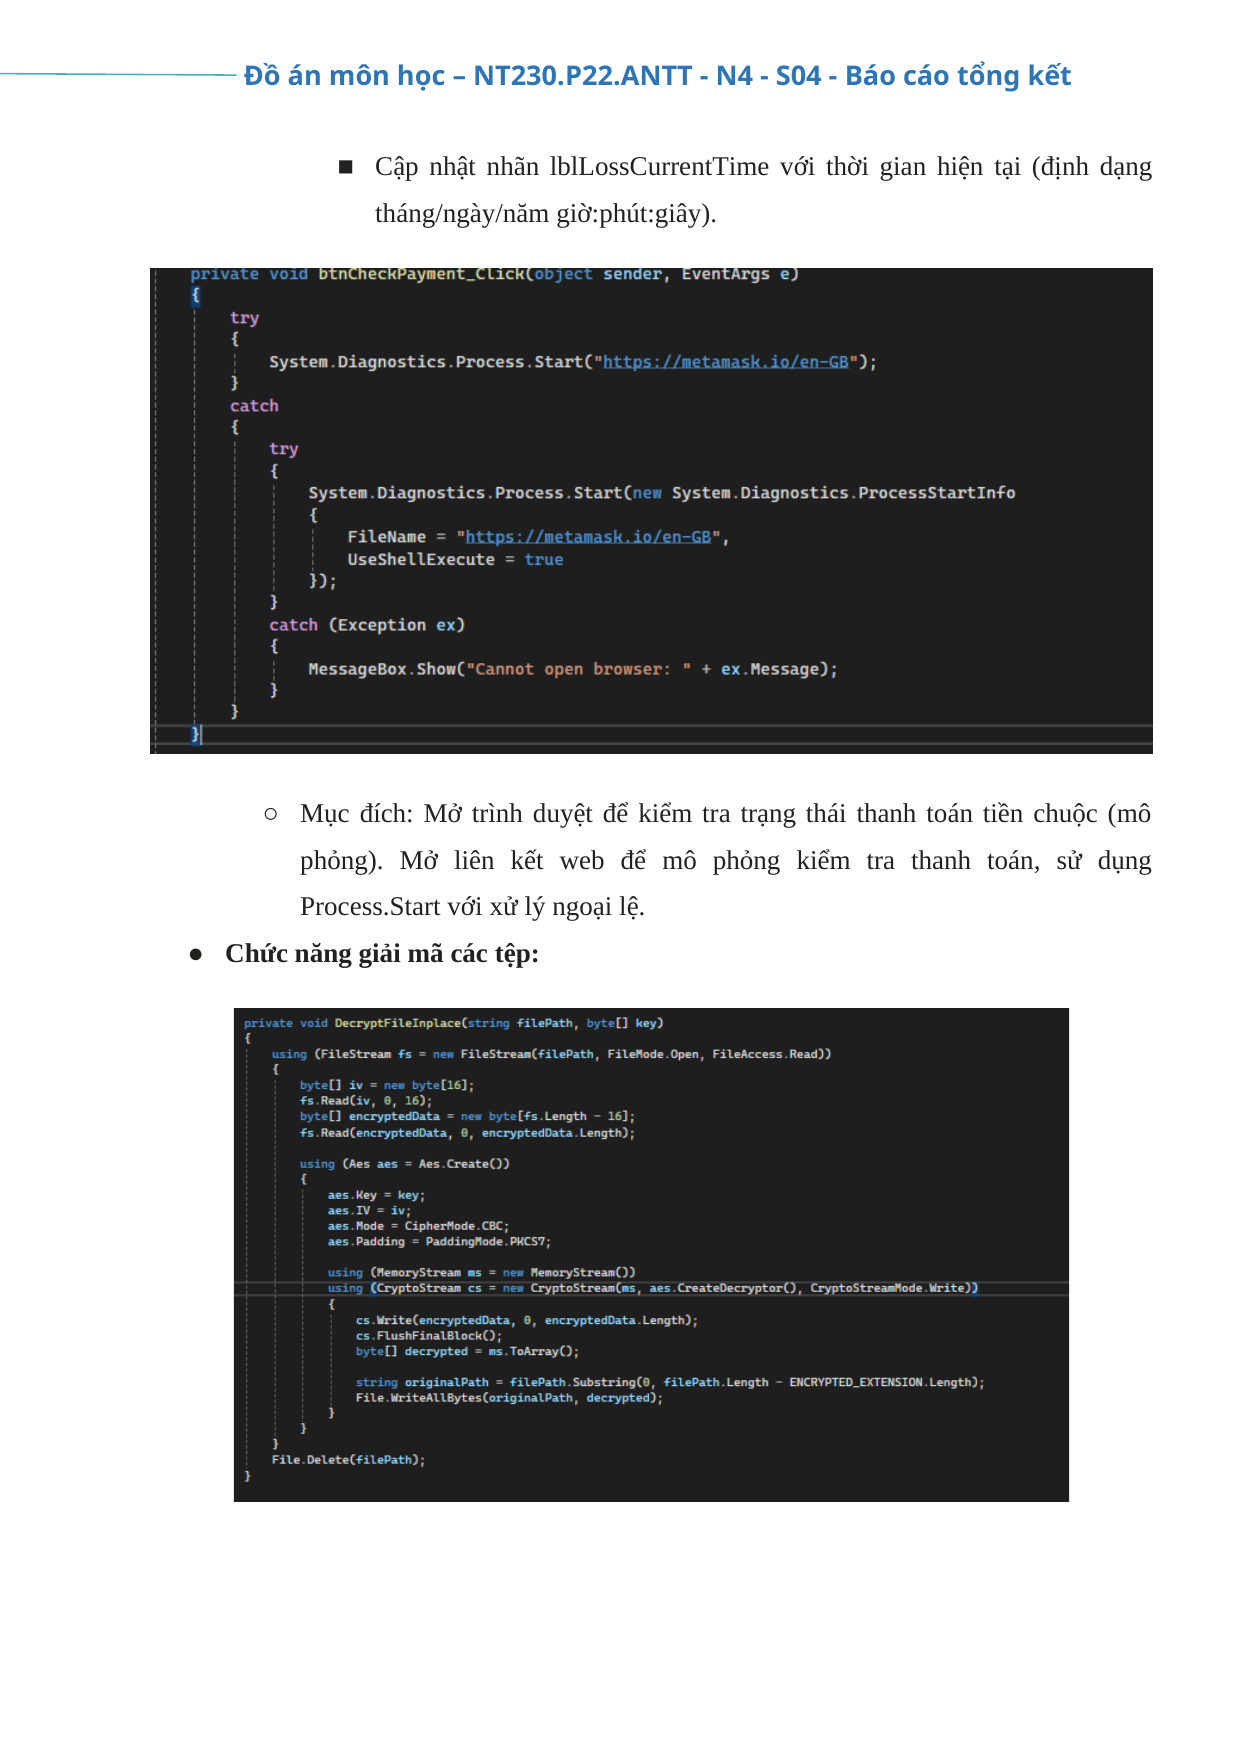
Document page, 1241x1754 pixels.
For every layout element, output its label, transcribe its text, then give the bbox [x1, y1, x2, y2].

list Mục đích: Mở trình duyệt để kiểm tra trạng thái thanh toán tiền chuộc (mô phỏng). Mở liên kết web để mô phỏng kiểm tra thanh toán, sử dụng Process.Start với xử lý ngoại lệ. [262, 797, 1153, 922]
list Chức năng giải mã các tệp: [187, 937, 1153, 968]
picture [150, 268, 1153, 754]
picture [233, 1008, 1070, 1502]
list Cập nhật nhãn lblLossCurrentTime với thời gian hiện tại (định dạng tháng/ngày/năm giờ:phút:giây). [337, 150, 1153, 228]
